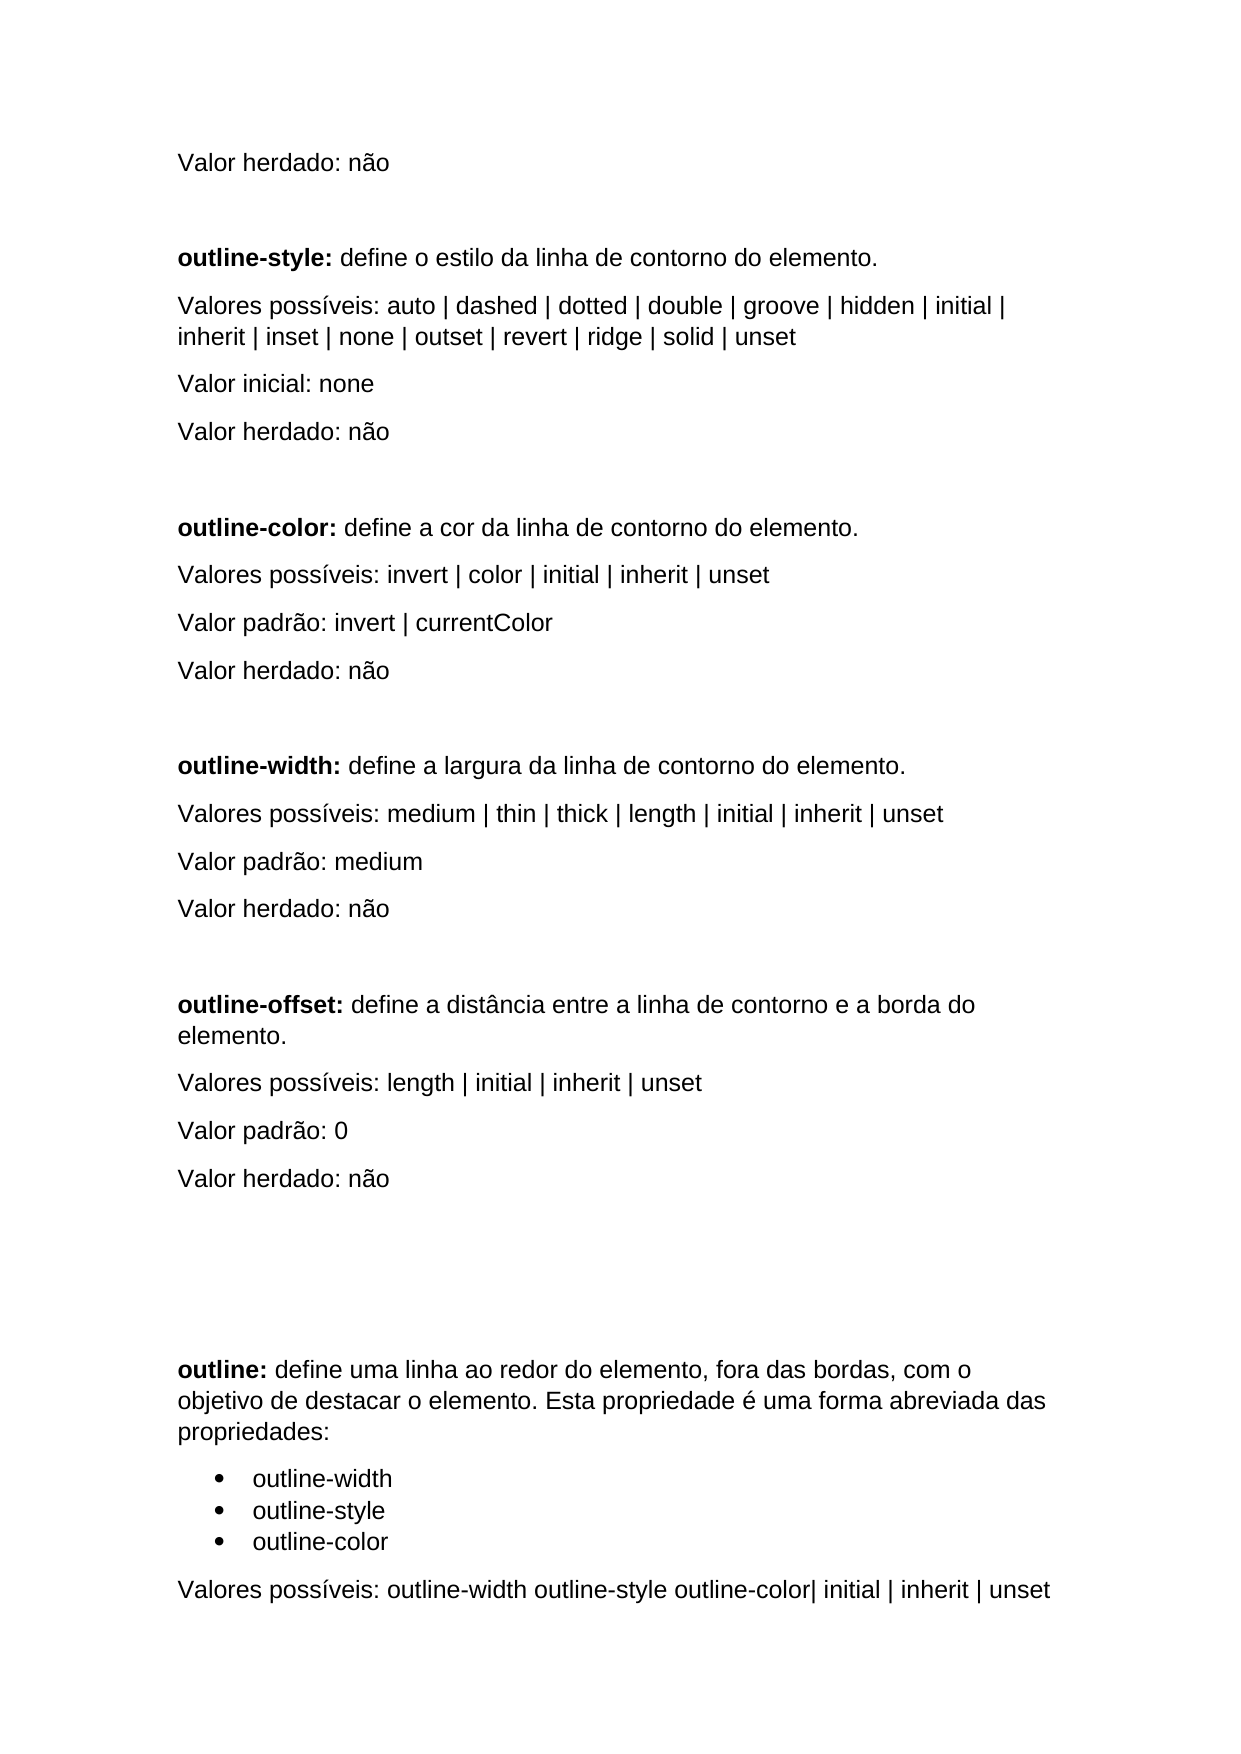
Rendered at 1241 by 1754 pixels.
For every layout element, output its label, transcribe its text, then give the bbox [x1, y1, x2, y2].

text Valores possíveis: medium | thin | thick | length | initial | inherit | unset [177, 799, 1063, 828]
text outline-color: define a cor da linha de contorno do elemento. [177, 513, 1063, 541]
text Valor padrão: 0 [177, 1116, 1063, 1145]
text Valor herdado: não [177, 894, 1063, 923]
text Valor padrão: medium [177, 847, 1063, 875]
text Valor inicial: none [177, 369, 1063, 398]
text Valor herdado: não [177, 148, 1063, 176]
text Valores possíveis: auto | dashed | dotted | double | groove | hidden | initial | inherit | inset | none | outset | revert | ridge | solid | unset [177, 291, 1063, 351]
list outline-width [215, 1464, 1063, 1493]
text outline-style: define o estilo da linha de contorno do elemento. [177, 243, 1063, 272]
list outline-style [215, 1496, 1063, 1524]
text Valor herdado: não [177, 417, 1063, 446]
text Valores possíveis: outline-width outline-style outline-color| initial | inherit | unset [177, 1574, 1063, 1603]
text Valor herdado: não [177, 656, 1063, 684]
text outline-offset: define a distância entre a linha de contorno e a borda do elemento. [177, 990, 1063, 1049]
text outline-width: define a largura da linha de contorno do elemento. [177, 751, 1063, 780]
text Valor herdado: não [177, 1164, 1063, 1193]
text outline: define uma linha ao redor do elemento, fora das bordas, com o objetivo de destacar o elemento. Esta propriedade é uma forma abreviada das propriedades: [177, 1355, 1063, 1446]
text Valores possíveis: length | initial | inherit | unset [177, 1068, 1063, 1097]
text Valor padrão: invert | currentColor [177, 608, 1063, 637]
text Valores possíveis: invert | color | initial | inherit | unset [177, 560, 1063, 589]
list outline-color [215, 1527, 1063, 1556]
